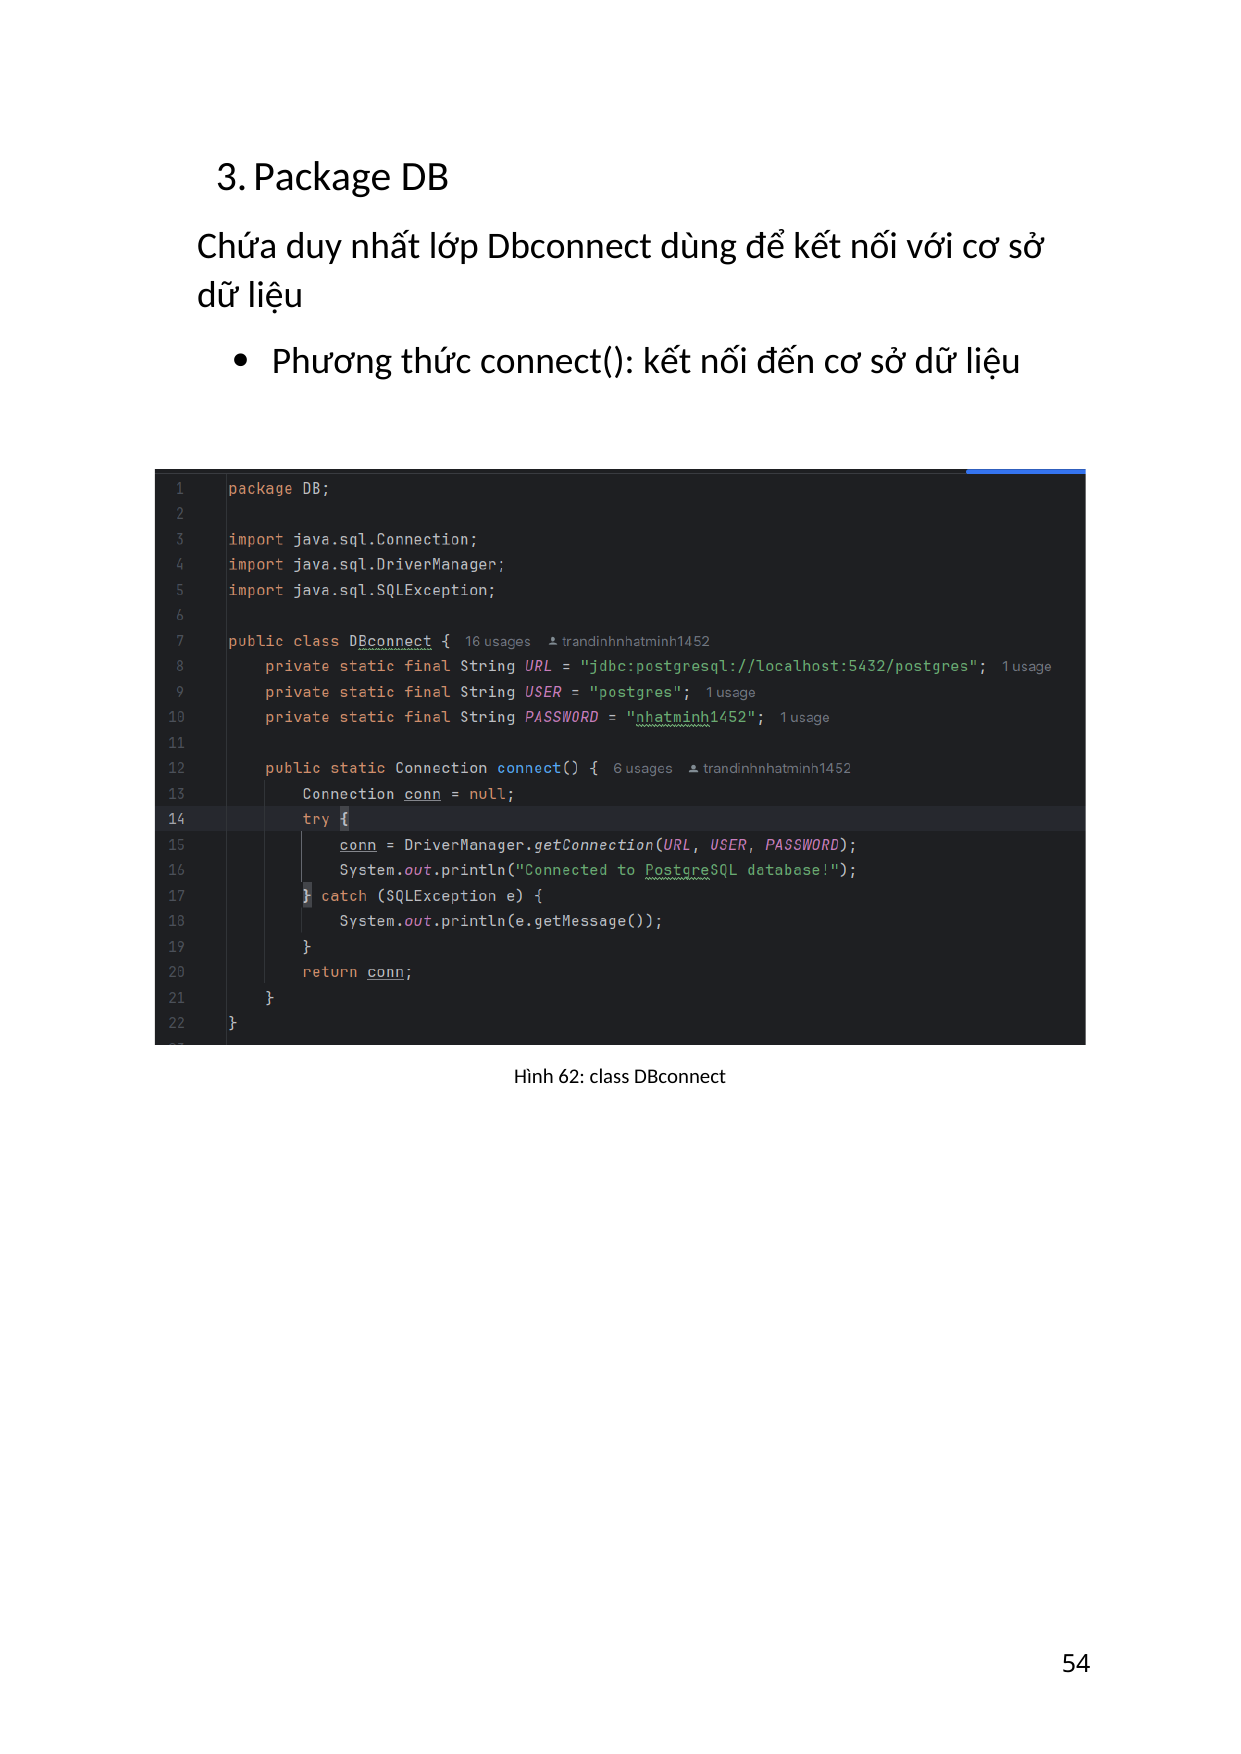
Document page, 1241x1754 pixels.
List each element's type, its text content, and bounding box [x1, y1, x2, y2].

text Chứa duy nhất lớp Dbconnect dùng để kết nối với cơ sở dữ liệu [150, 222, 1090, 317]
list Phương thức connect(): kết nối đến cơ sở dữ liệu [234, 337, 1090, 383]
picture [154, 469, 1086, 1045]
text Hình 62: class DBconnect [150, 1063, 1090, 1089]
list Package DB [216, 150, 1090, 201]
